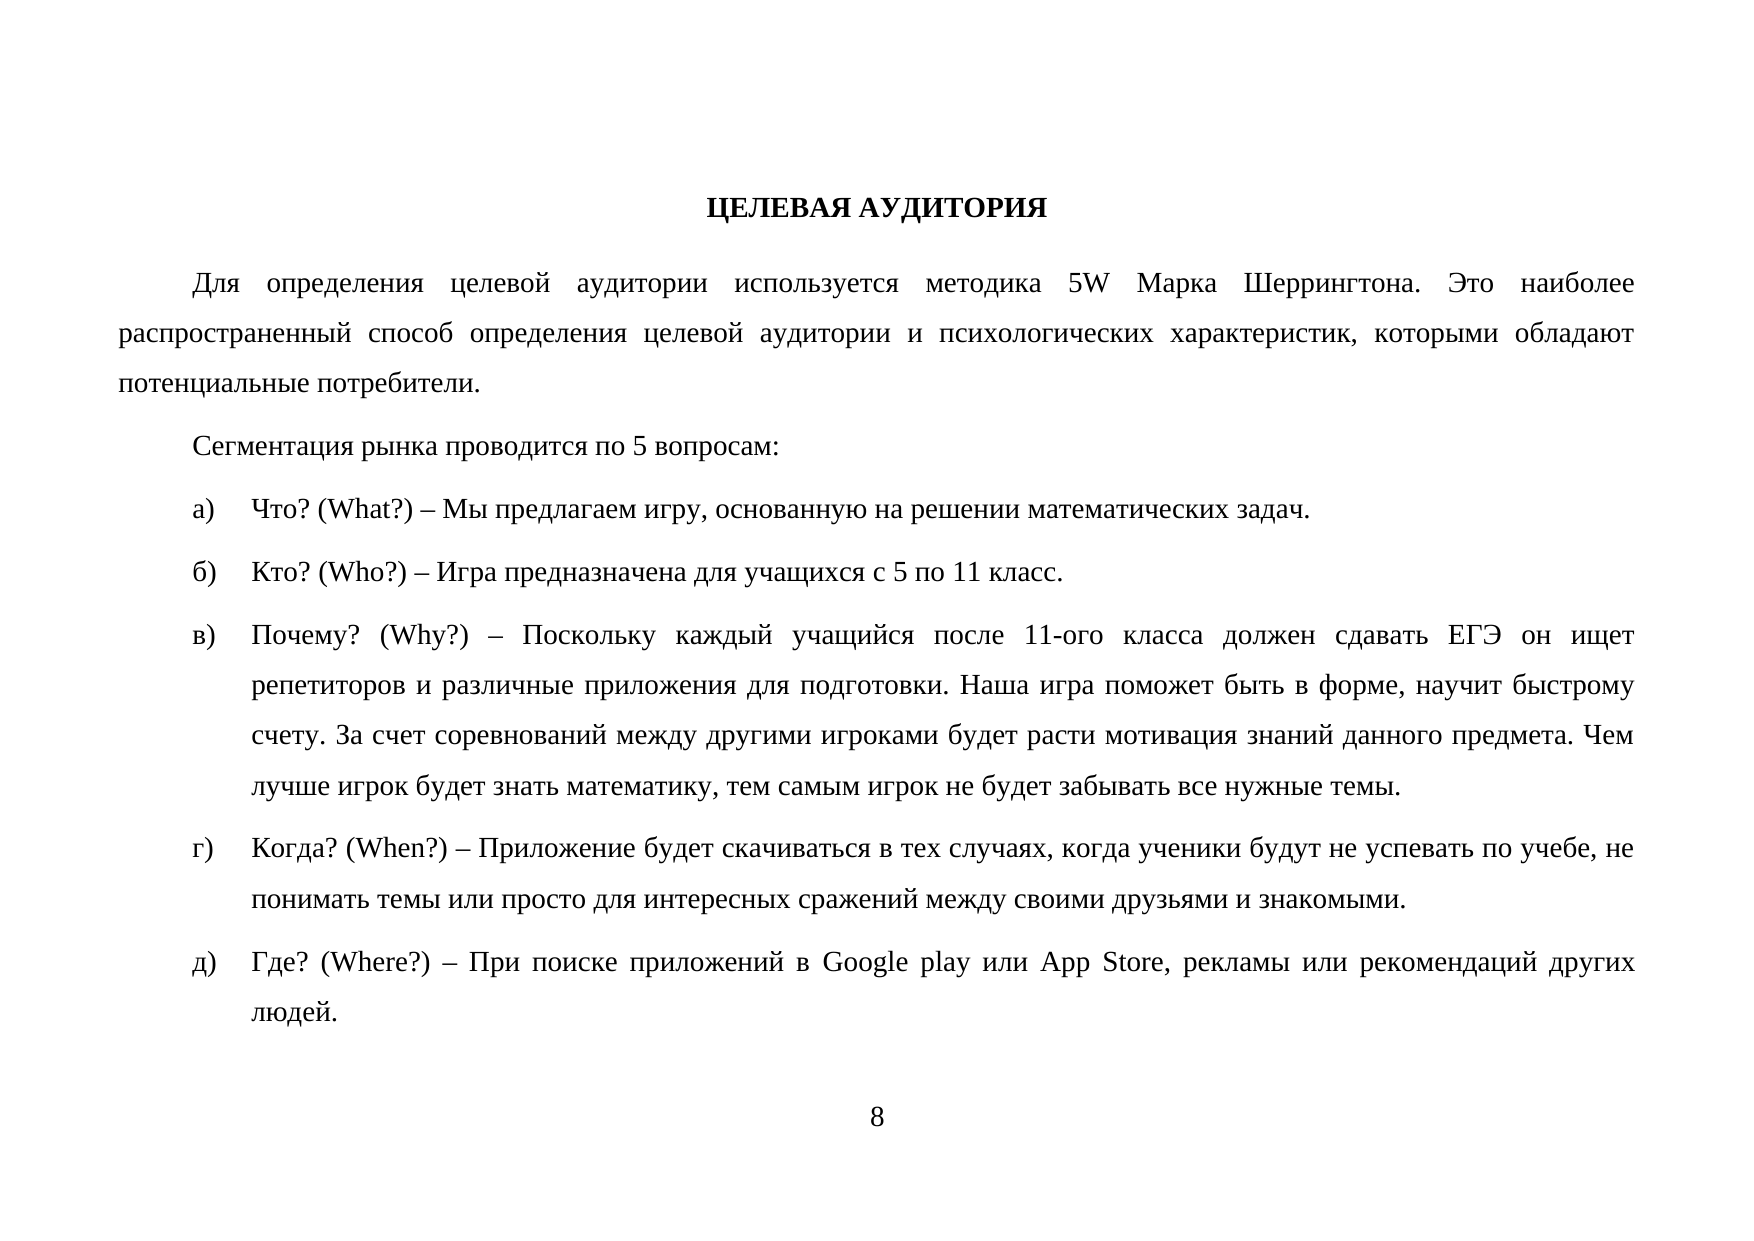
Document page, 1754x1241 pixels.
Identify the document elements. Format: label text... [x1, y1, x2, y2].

text Целевая аудитория [118, 190, 1636, 223]
text Для определения целевой аудитории используется методика 5W Марка Шеррингтона. Это наиболее распространенный способ определения целевой аудитории и психологических характеристик, которыми обладают потенциальные потребители. [118, 265, 1636, 399]
text в) Почему? (Why?) – Поскольку каждый учащийся после 11-ого класса должен сдавать ЕГЭ он ищет репетиторов и различные приложения для подготовки. Наша игра поможет быть в форме, научит быстрому счету. За счет соревнований между другими игроками будет расти мотивация знаний данного предмета. Чем лучше игрок будет знать математику, тем самым игрок не будет забывать все нужные темы. [192, 617, 1636, 801]
text д) Где? (Where?) – При поиске приложений в Google play или App Store, рекламы или рекомендаций других людей. [192, 944, 1636, 1028]
text Сегментация рынка проводится по 5 вопросам: [118, 428, 1636, 462]
text б) Кто? (Who?) – Игра предназначена для учащихся с 5 по 11 класс. [192, 554, 1636, 588]
text г) Когда? (When?) – Приложение будет скачиваться в тех случаях, когда ученики будут не успевать по учебе, не понимать темы или просто для интересных сражений между своими друзьями и знакомыми. [192, 831, 1636, 914]
text а) Что? (What?) – Мы предлагаем игру, основанную на решении математических задач. [192, 491, 1636, 525]
